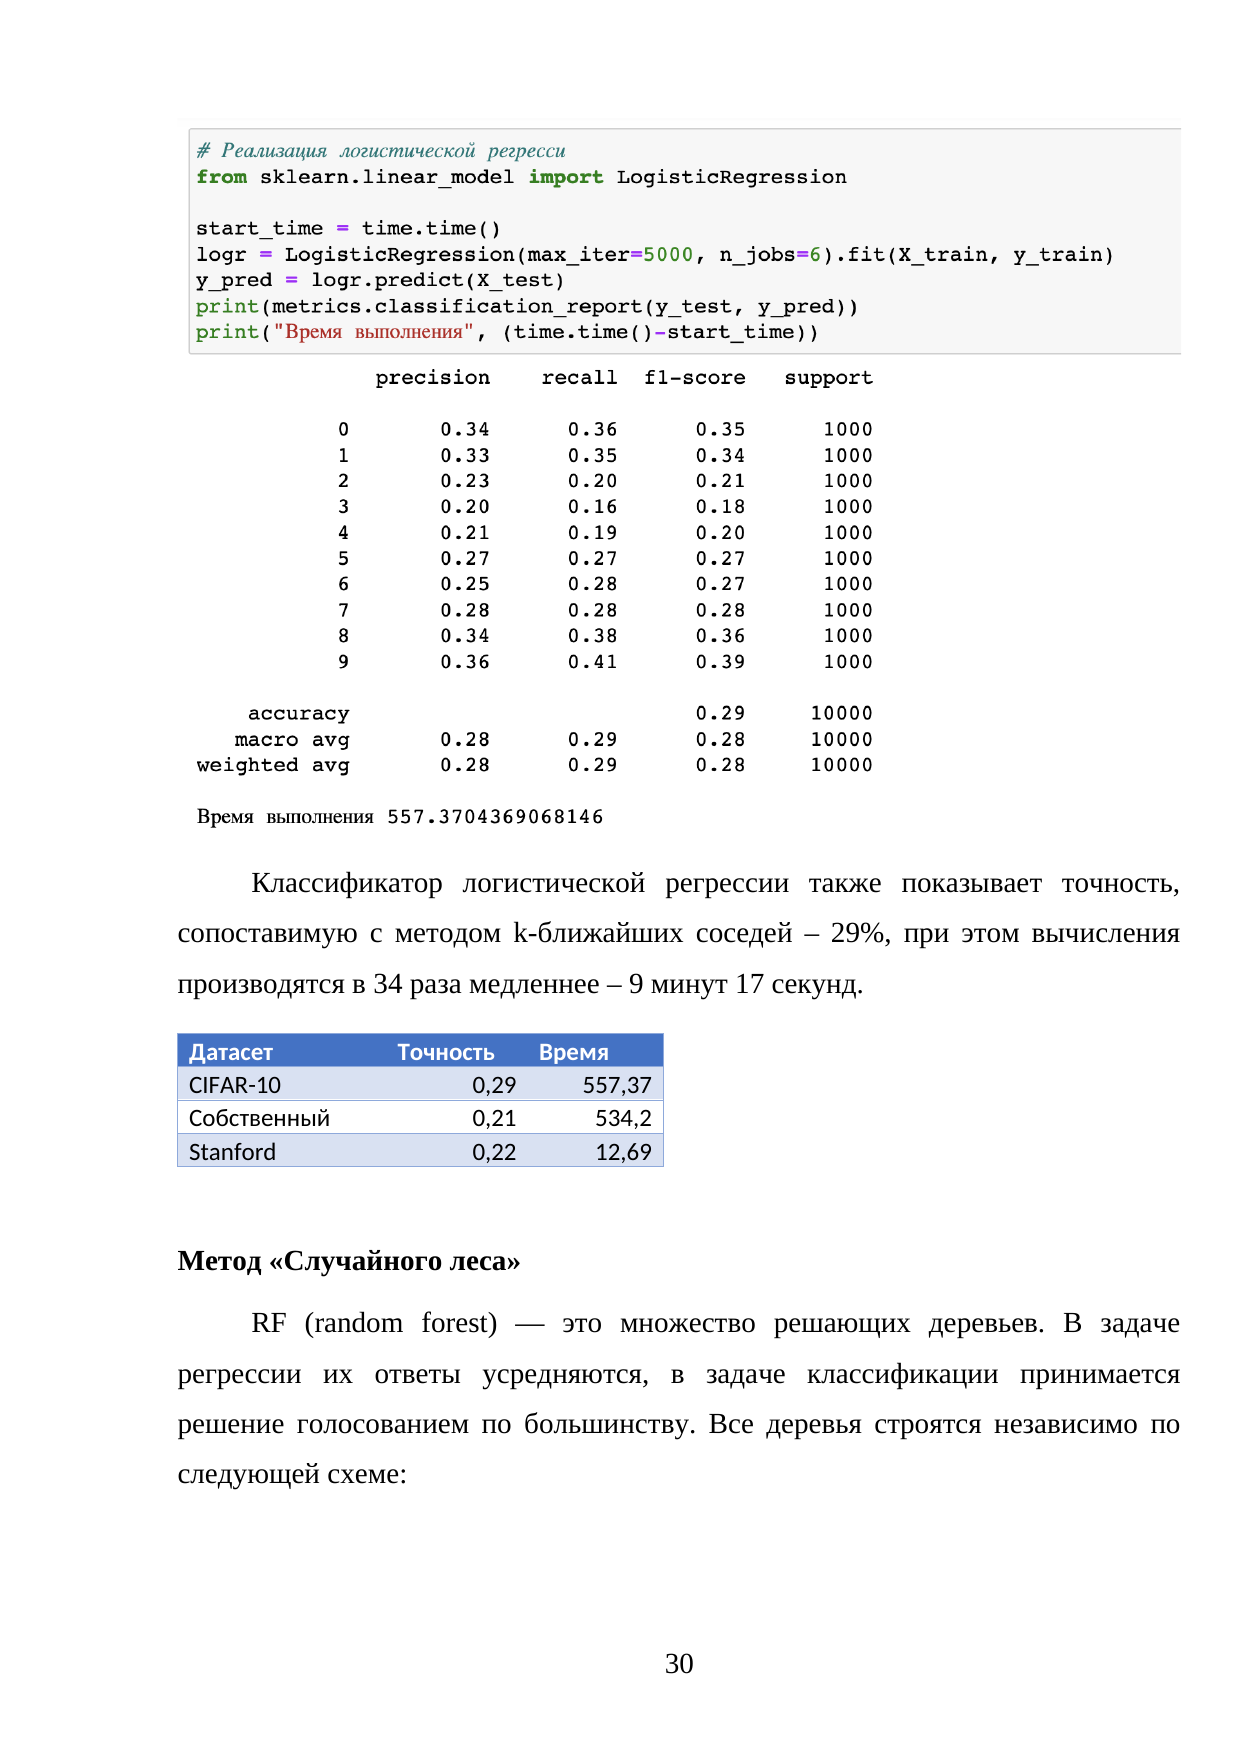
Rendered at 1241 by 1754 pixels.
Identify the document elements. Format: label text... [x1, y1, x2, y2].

table_cell 0,21 [386, 1101, 528, 1133]
text RF (random forest) — это множество решающих деревьев. В задаче регрессии их ответы усредняются, в задаче классификации принимается решение голосованием по большинству. Все деревья строятся независимо по следующей схеме: [177, 1305, 1181, 1490]
table_cell Stanford [178, 1134, 386, 1166]
text Классификатор логистической регрессии также показывает точность, сопоставимую с методом k-ближайших соседей – 29%, при этом вычисления производятся в 34 раза медленнее – 9 минут 17 секунд. [177, 865, 1181, 999]
table_header Точность [386, 1034, 528, 1066]
table_header Время [528, 1034, 663, 1066]
table_cell 557,37 [528, 1067, 663, 1099]
table_cell 12,69 [528, 1134, 663, 1166]
table_cell 0,29 [386, 1067, 528, 1099]
table_cell 0,22 [386, 1134, 528, 1166]
picture [177, 118, 1182, 849]
table_cell CIFAR-10 [178, 1067, 386, 1099]
table_header Датасет [178, 1034, 386, 1066]
subtitle Метод «Cлучайного леса» [177, 1243, 1181, 1276]
table_cell 534,2 [528, 1101, 663, 1133]
table_cell Собственный [178, 1101, 386, 1133]
